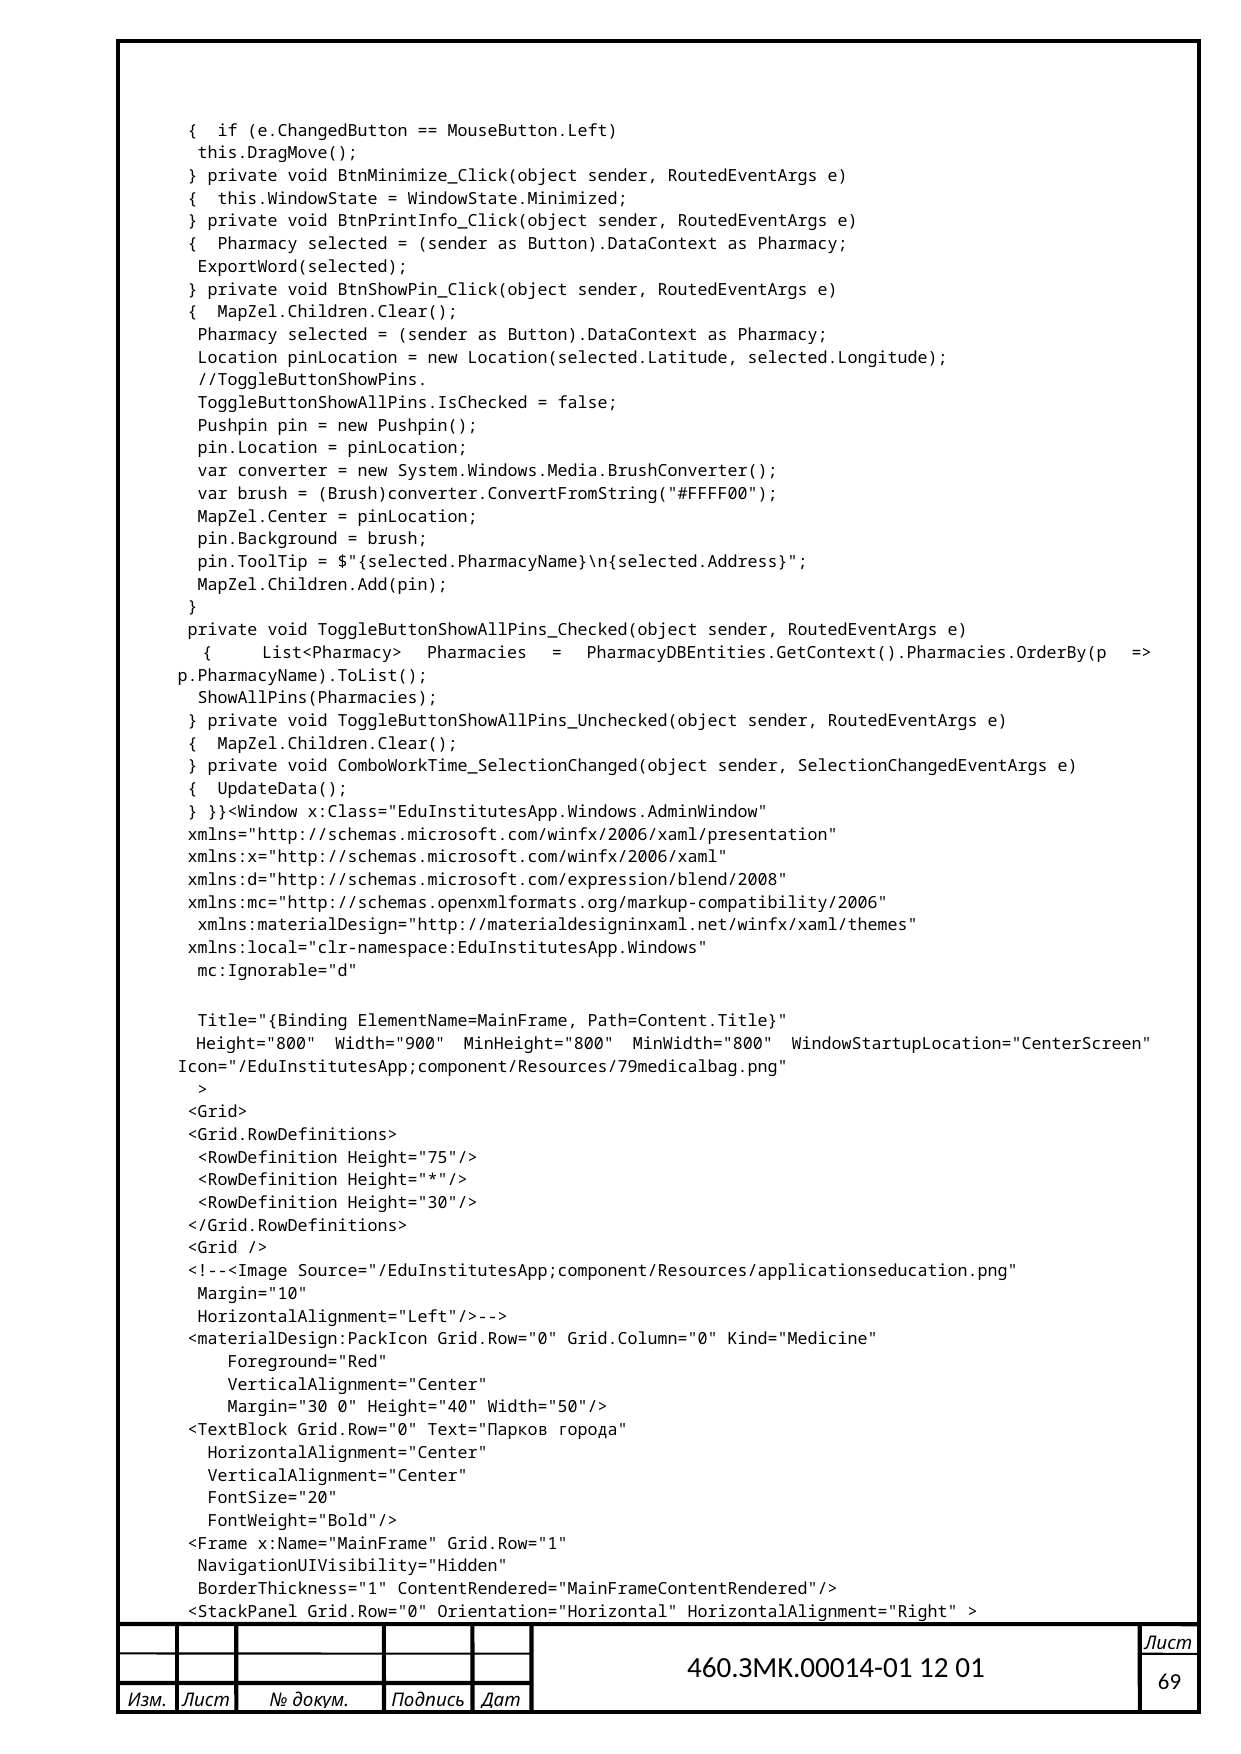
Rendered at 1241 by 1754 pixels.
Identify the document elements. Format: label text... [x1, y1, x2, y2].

text ExportWord(selected); [177, 254, 1152, 277]
text NavigationUIVisibility="Hidden" [177, 1554, 1152, 1577]
text xmlns:materialDesign="http://materialdesigninxaml.net/winfx/xaml/themes" [177, 913, 1152, 936]
text FontSize="20" [177, 1486, 1152, 1509]
text pin.Background = brush; [177, 527, 1152, 549]
text mc:Ignorable="d" [177, 958, 1152, 981]
text xmlns="http://schemas.microsoft.com/winfx/2006/xaml/presentation" [177, 822, 1152, 845]
text <Grid> [177, 1100, 1152, 1123]
text Foreground="Red" [177, 1350, 1152, 1372]
text Margin="30 0" Height="40" Width="50"/> [177, 1395, 1152, 1418]
text var brush = (Brush)converter.ConvertFromString("#FFFF00"); [177, 481, 1152, 504]
text <!--<Image Source="/EduInstitutesApp;component/Resources/applicationseducation.png" [177, 1259, 1152, 1282]
text MapZel.Center = pinLocation; [177, 504, 1152, 527]
text <RowDefinition Height="*"/> [177, 1168, 1152, 1191]
text pin.Location = pinLocation; [177, 436, 1152, 459]
text xmlns:x="http://schemas.microsoft.com/winfx/2006/xaml" [177, 845, 1152, 867]
text } private void ComboWorkTime_SelectionChanged(object sender, SelectionChangedEventArgs e) [177, 754, 1152, 777]
text HorizontalAlignment="Left"/>--> [177, 1304, 1152, 1327]
text MapZel.Children.Add(pin); [177, 572, 1152, 595]
text { MapZel.Children.Clear(); [177, 300, 1152, 322]
text > [177, 1077, 1152, 1100]
text //ToggleButtonShowPins. [177, 368, 1152, 391]
text { UpdateData(); [177, 777, 1152, 799]
text Margin="10" [177, 1282, 1152, 1304]
text Title="{Binding ElementName=MainFrame, Path=Content.Title}" [177, 1009, 1152, 1032]
text Pharmacy selected = (sender as Button).DataContext as Pharmacy; [177, 322, 1152, 345]
text { Pharmacy selected = (sender as Button).DataContext as Pharmacy; [177, 232, 1152, 254]
text <Grid.RowDefinitions> [177, 1123, 1152, 1145]
text } private void ToggleButtonShowAllPins_Unchecked(object sender, RoutedEventArgs e) [177, 708, 1152, 731]
text } private void BtnPrintInfo_Click(object sender, RoutedEventArgs e) [177, 209, 1152, 232]
text var converter = new System.Windows.Media.BrushConverter(); [177, 459, 1152, 481]
text VerticalAlignment="Center" [177, 1463, 1152, 1486]
text } }}<Window x:Class="EduInstitutesApp.Windows.AdminWindow" [177, 799, 1152, 822]
text HorizontalAlignment="Center" [177, 1441, 1152, 1463]
text ShowAllPins(Pharmacies); [177, 686, 1152, 708]
text xmlns:mc="http://schemas.openxmlformats.org/markup-compatibility/2006" [177, 890, 1152, 913]
text <RowDefinition Height="75"/> [177, 1145, 1152, 1168]
text <Grid /> [177, 1236, 1152, 1259]
text } private void BtnShowPin_Click(object sender, RoutedEventArgs e) [177, 277, 1152, 300]
text this.DragMove(); [177, 141, 1152, 163]
text BorderThickness="1" ContentRendered="MainFrameContentRendered"/> [177, 1577, 1152, 1599]
text } private void BtnMinimize_Click(object sender, RoutedEventArgs e) [177, 163, 1152, 186]
text pin.ToolTip = $"{selected.PharmacyName}\n{selected.Address}"; [177, 549, 1152, 572]
text Pushpin pin = new Pushpin(); [177, 413, 1152, 436]
text <TextBlock Grid.Row="0" Text="Парков города" [177, 1418, 1152, 1441]
text Location pinLocation = new Location(selected.Latitude, selected.Longitude); [177, 345, 1152, 368]
text <StackPanel Grid.Row="0" Orientation="Horizontal" HorizontalAlignment="Right" > [177, 1599, 1152, 1622]
text </Grid.RowDefinitions> [177, 1213, 1152, 1236]
text { MapZel.Children.Clear(); [177, 731, 1152, 754]
text private void ToggleButtonShowAllPins_Checked(object sender, RoutedEventArgs e) [177, 618, 1152, 640]
text FontWeight="Bold"/> [177, 1509, 1152, 1531]
text <RowDefinition Height="30"/> [177, 1191, 1152, 1213]
text ToggleButtonShowAllPins.IsChecked = false; [177, 391, 1152, 413]
text { if (e.ChangedButton == MouseButton.Left) [177, 118, 1152, 141]
text } [177, 595, 1152, 618]
text <materialDesign:PackIcon Grid.Row="0" Grid.Column="0" Kind="Medicine" [177, 1327, 1152, 1350]
text Height="800" Width="900" MinHeight="800" MinWidth="800" WindowStartupLocation="CenterScreen" Icon="/EduInstitutesApp;component/Resources/79medicalbag.png" [177, 1032, 1152, 1077]
text { this.WindowState = WindowState.Minimized; [177, 186, 1152, 209]
text { List<Pharmacy> Pharmacies = PharmacyDBEntities.GetContext().Pharmacies.OrderBy(p => p.PharmacyName).ToList(); [177, 640, 1152, 686]
text xmlns:d="http://schemas.microsoft.com/expression/blend/2008" [177, 867, 1152, 890]
text <Frame x:Name="MainFrame" Grid.Row="1" [177, 1531, 1152, 1554]
text xmlns:local="clr-namespace:EduInstitutesApp.Windows" [177, 936, 1152, 958]
text VerticalAlignment="Center" [177, 1372, 1152, 1395]
